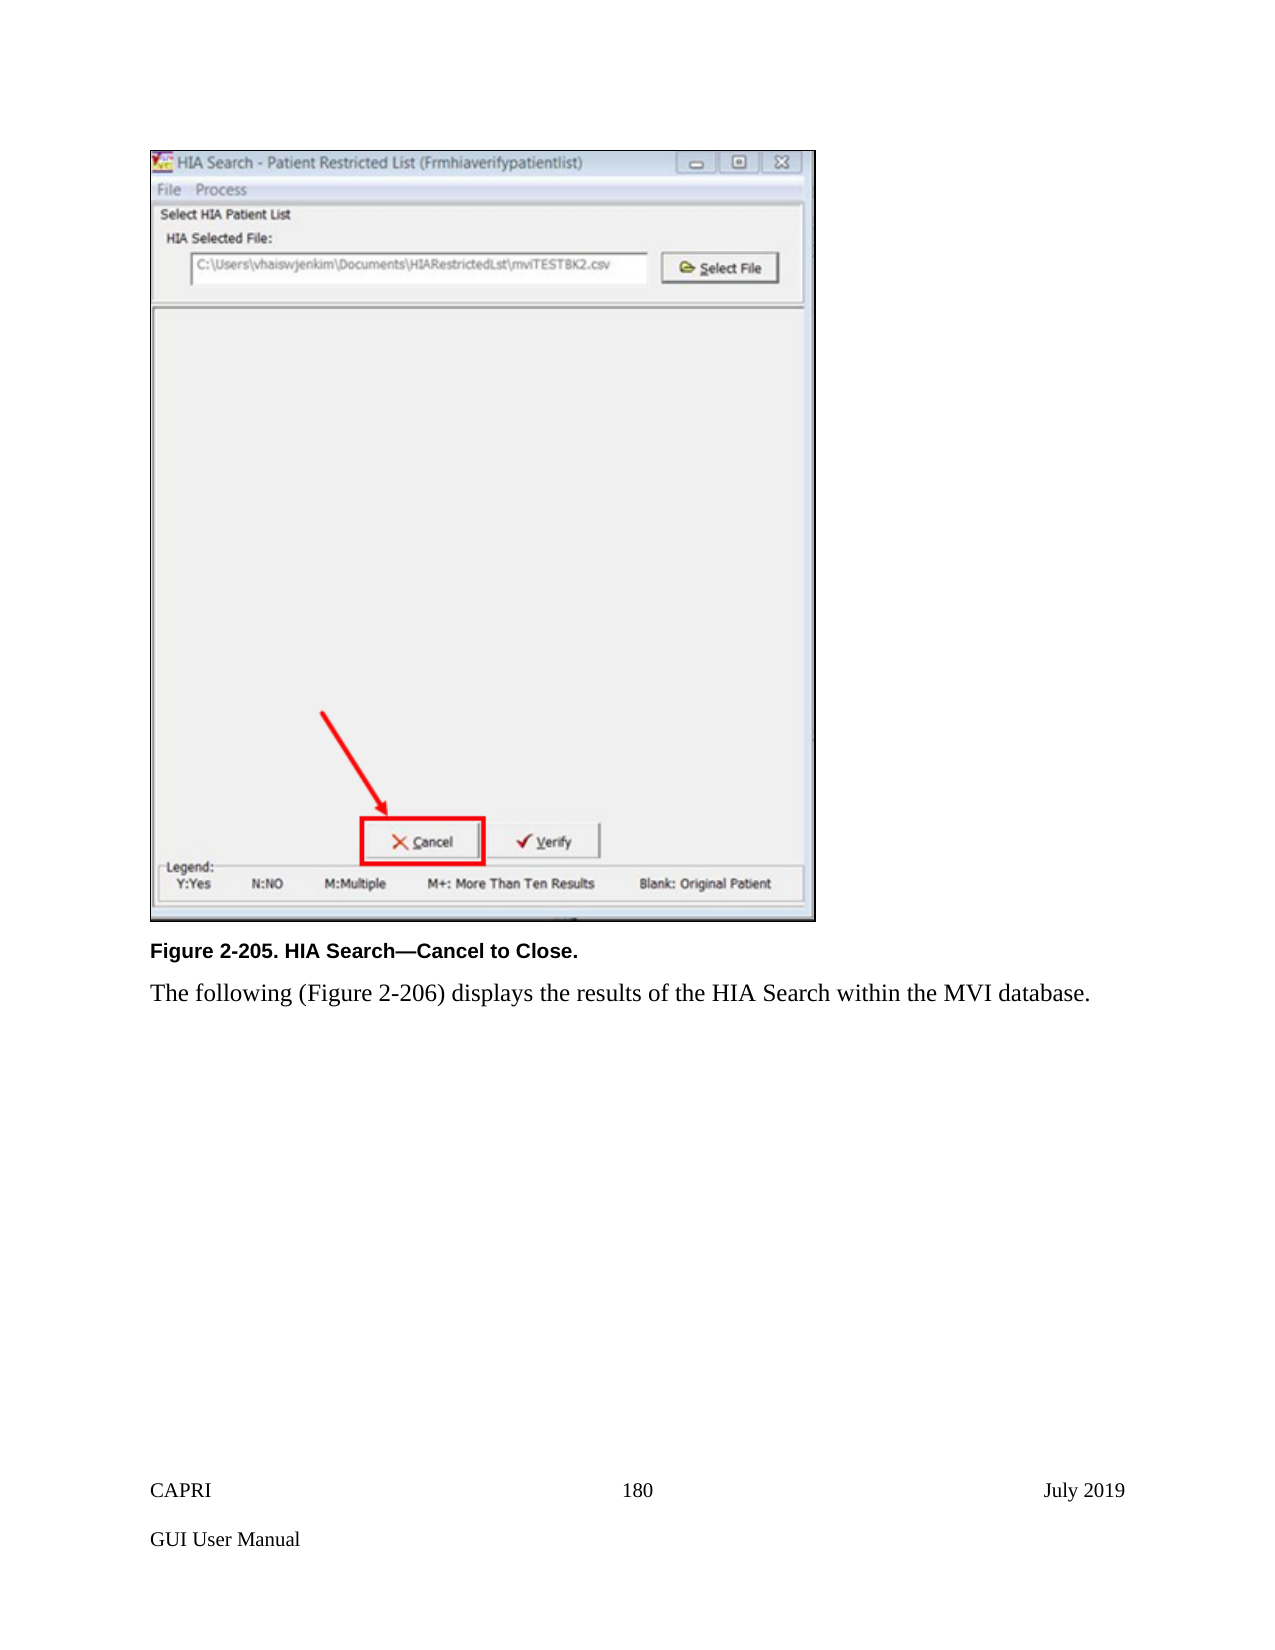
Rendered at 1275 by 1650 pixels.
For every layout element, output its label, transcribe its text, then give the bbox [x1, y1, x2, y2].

picture [151, 151, 814, 921]
